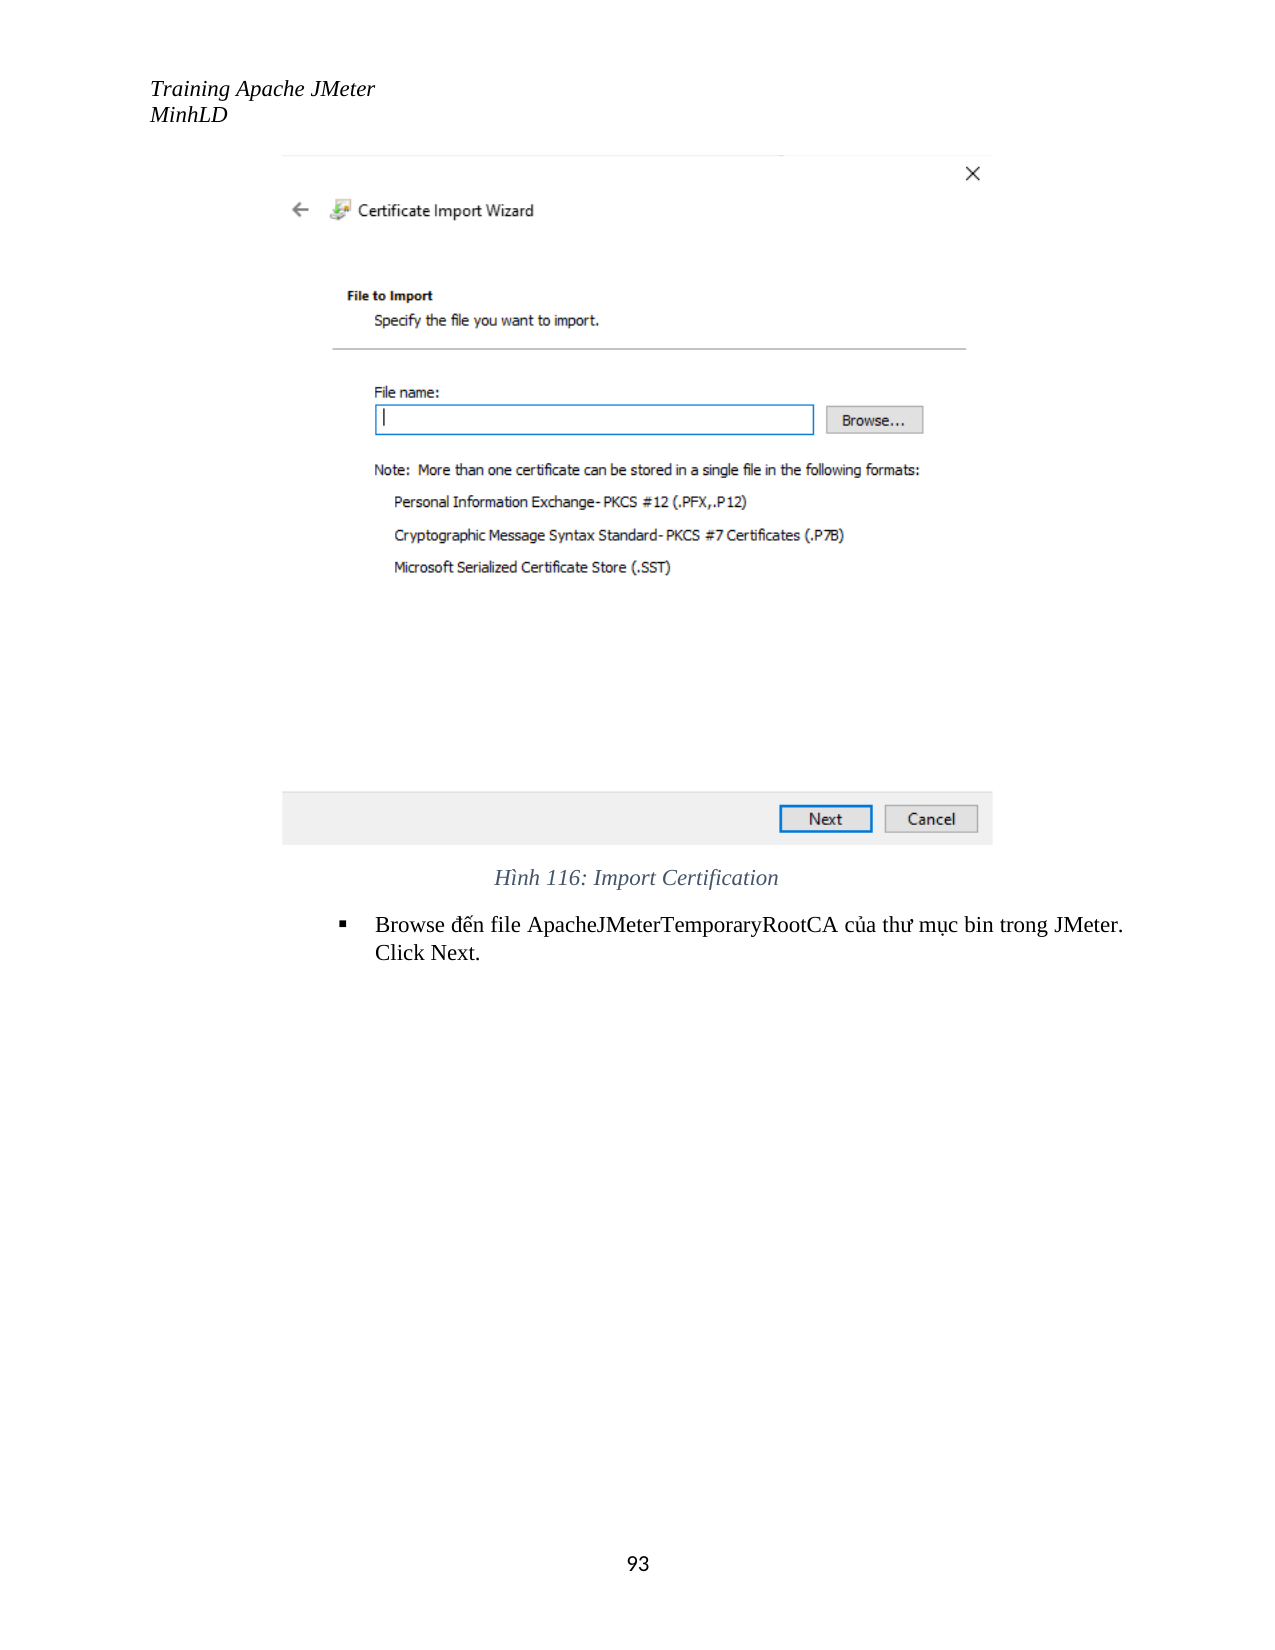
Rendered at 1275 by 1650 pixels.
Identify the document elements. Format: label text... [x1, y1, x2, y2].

text Hình 116: Import Certification [150, 864, 1125, 890]
list Browse đến file ApacheJMeterTemporaryRootCA của thư mục bin trong JMeter. Click Next. [337, 911, 1125, 966]
picture [282, 155, 993, 845]
